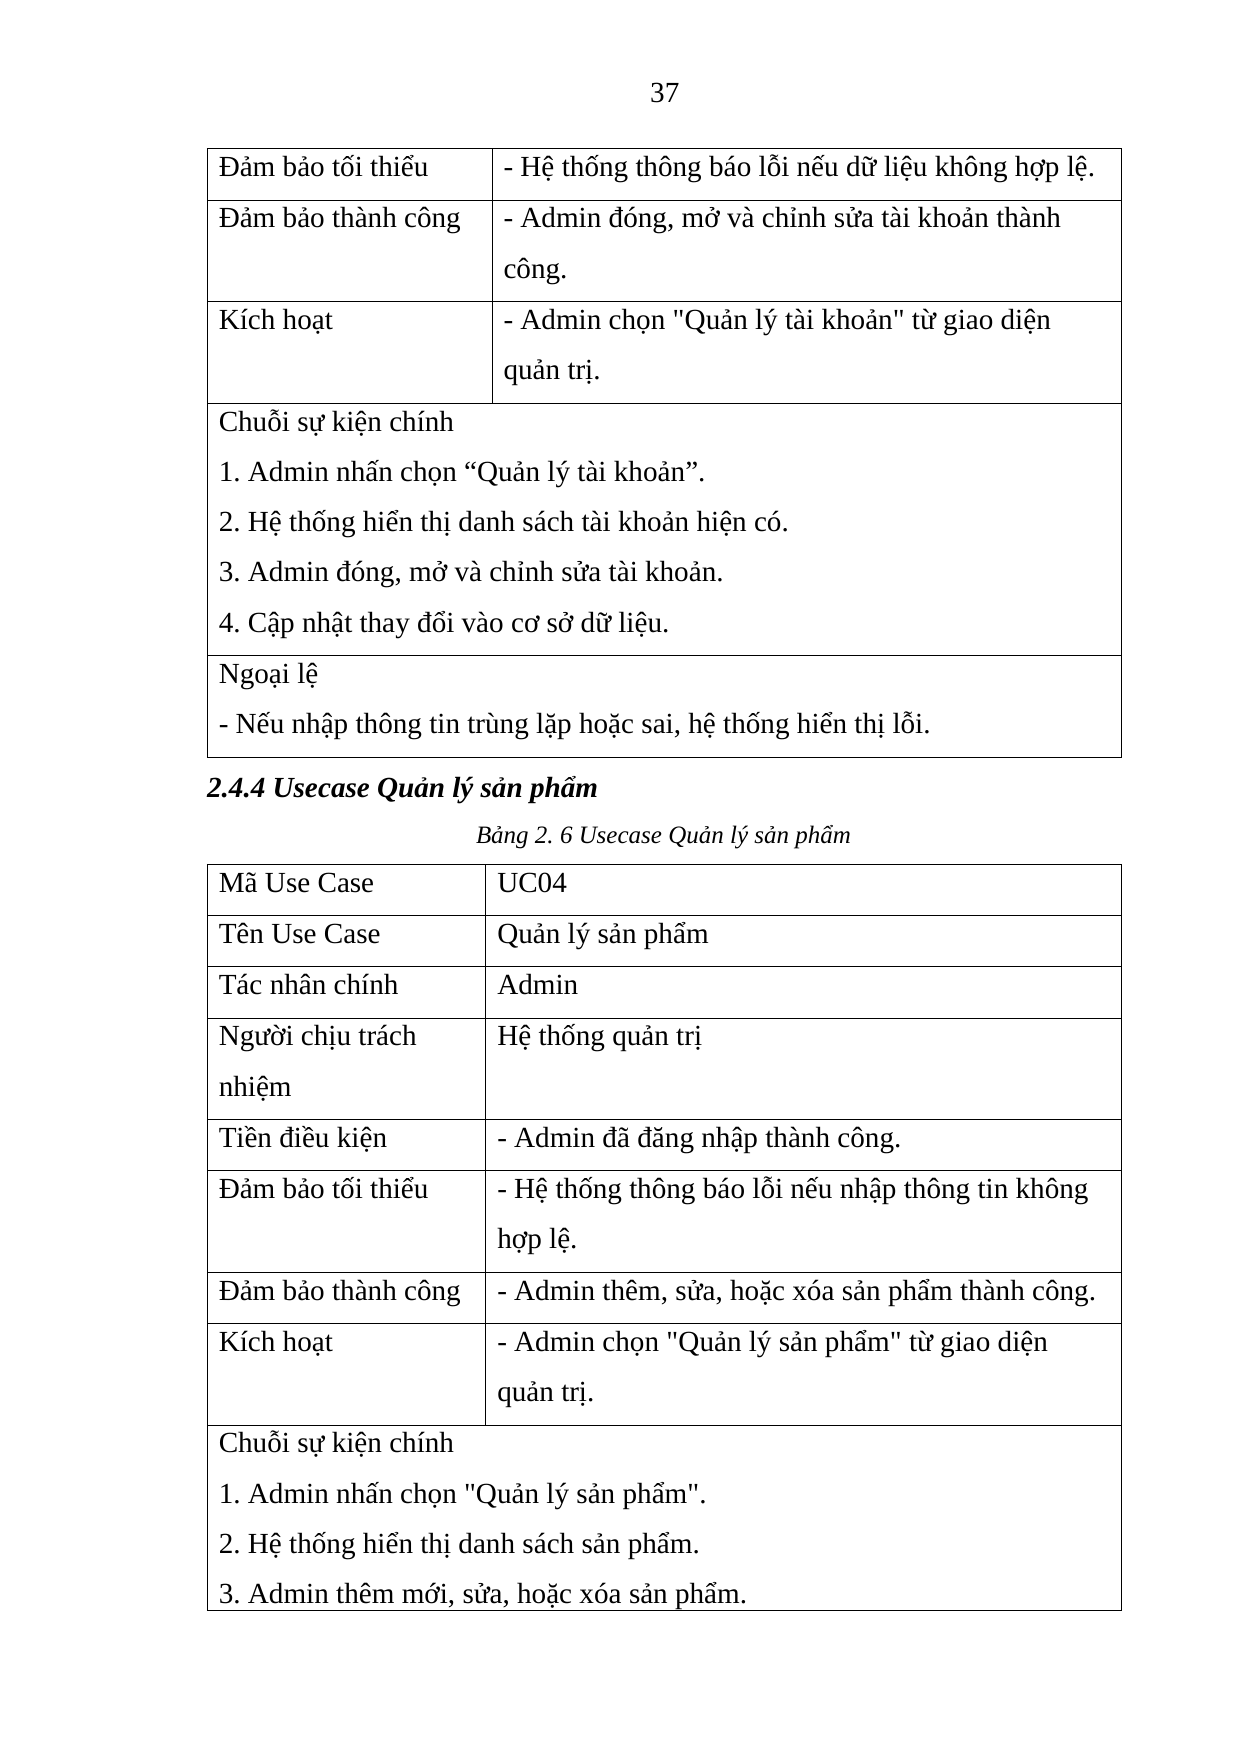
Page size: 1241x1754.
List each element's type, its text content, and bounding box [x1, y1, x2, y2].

table_cell - Admin đã đăng nhập thành công. [486, 1120, 1121, 1170]
table_cell Admin [486, 967, 1121, 1017]
table_cell - Hệ thống thông báo lỗi nếu dữ liệu không hợp lệ. [493, 149, 1121, 199]
table_cell - Admin chọn "Quản lý sản phẩm" từ giao diện quản trị. [486, 1324, 1121, 1424]
table_cell Đảm bảo tối thiểu [208, 1171, 485, 1272]
table_cell Kích hoạt [208, 302, 492, 403]
table_cell Người chịu trách nhiệm [208, 1019, 485, 1119]
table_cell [208, 1426, 1121, 1610]
table_header Mã Use Case [208, 865, 485, 915]
table_cell Chuỗi sự kiện chính 1. Admin nhấn chọn “Quản lý tài khoản”. 2. Hệ thống hiển thị danh sách tài khoản hiện có. 3. Admin đóng, mở và chỉnh sửa tài khoản. 4. Cập nhật thay đổi vào cơ sở dữ liệu. [208, 404, 1121, 655]
table_cell - Admin đóng, mở và chỉnh sửa tài khoản thành công. [493, 201, 1121, 301]
table_cell Tác nhân chính [208, 967, 485, 1017]
subtitle 2.4.4 Usecase Quản lý sản phẩm [207, 770, 1122, 804]
table_cell Kích hoạt [208, 1324, 485, 1424]
table_cell Ngoại lệ - Nếu nhập thông tin trùng lặp hoặc sai, hệ thống hiển thị lỗi. [208, 656, 1121, 757]
table_cell Tên Use Case [208, 916, 485, 966]
table_cell Hệ thống quản trị [486, 1019, 1121, 1119]
table_cell Đảm bảo tối thiểu [208, 149, 492, 199]
table_cell Quản lý sản phẩm [486, 916, 1121, 966]
table_cell Tiền điều kiện [208, 1120, 485, 1170]
text Bảng 2. 6 Usecase Quản lý sản phẩm [207, 821, 1122, 849]
table_cell Đảm bảo thành công [208, 201, 492, 301]
table_cell - Admin thêm, sửa, hoặc xóa sản phẩm thành công. [486, 1273, 1121, 1323]
table_header UC04 [486, 865, 1121, 915]
table_cell - Hệ thống thông báo lỗi nếu nhập thông tin không hợp lệ. [486, 1171, 1121, 1272]
table_cell - Admin chọn "Quản lý tài khoản" từ giao diện quản trị. [493, 302, 1121, 403]
table_cell Đảm bảo thành công [208, 1273, 485, 1323]
